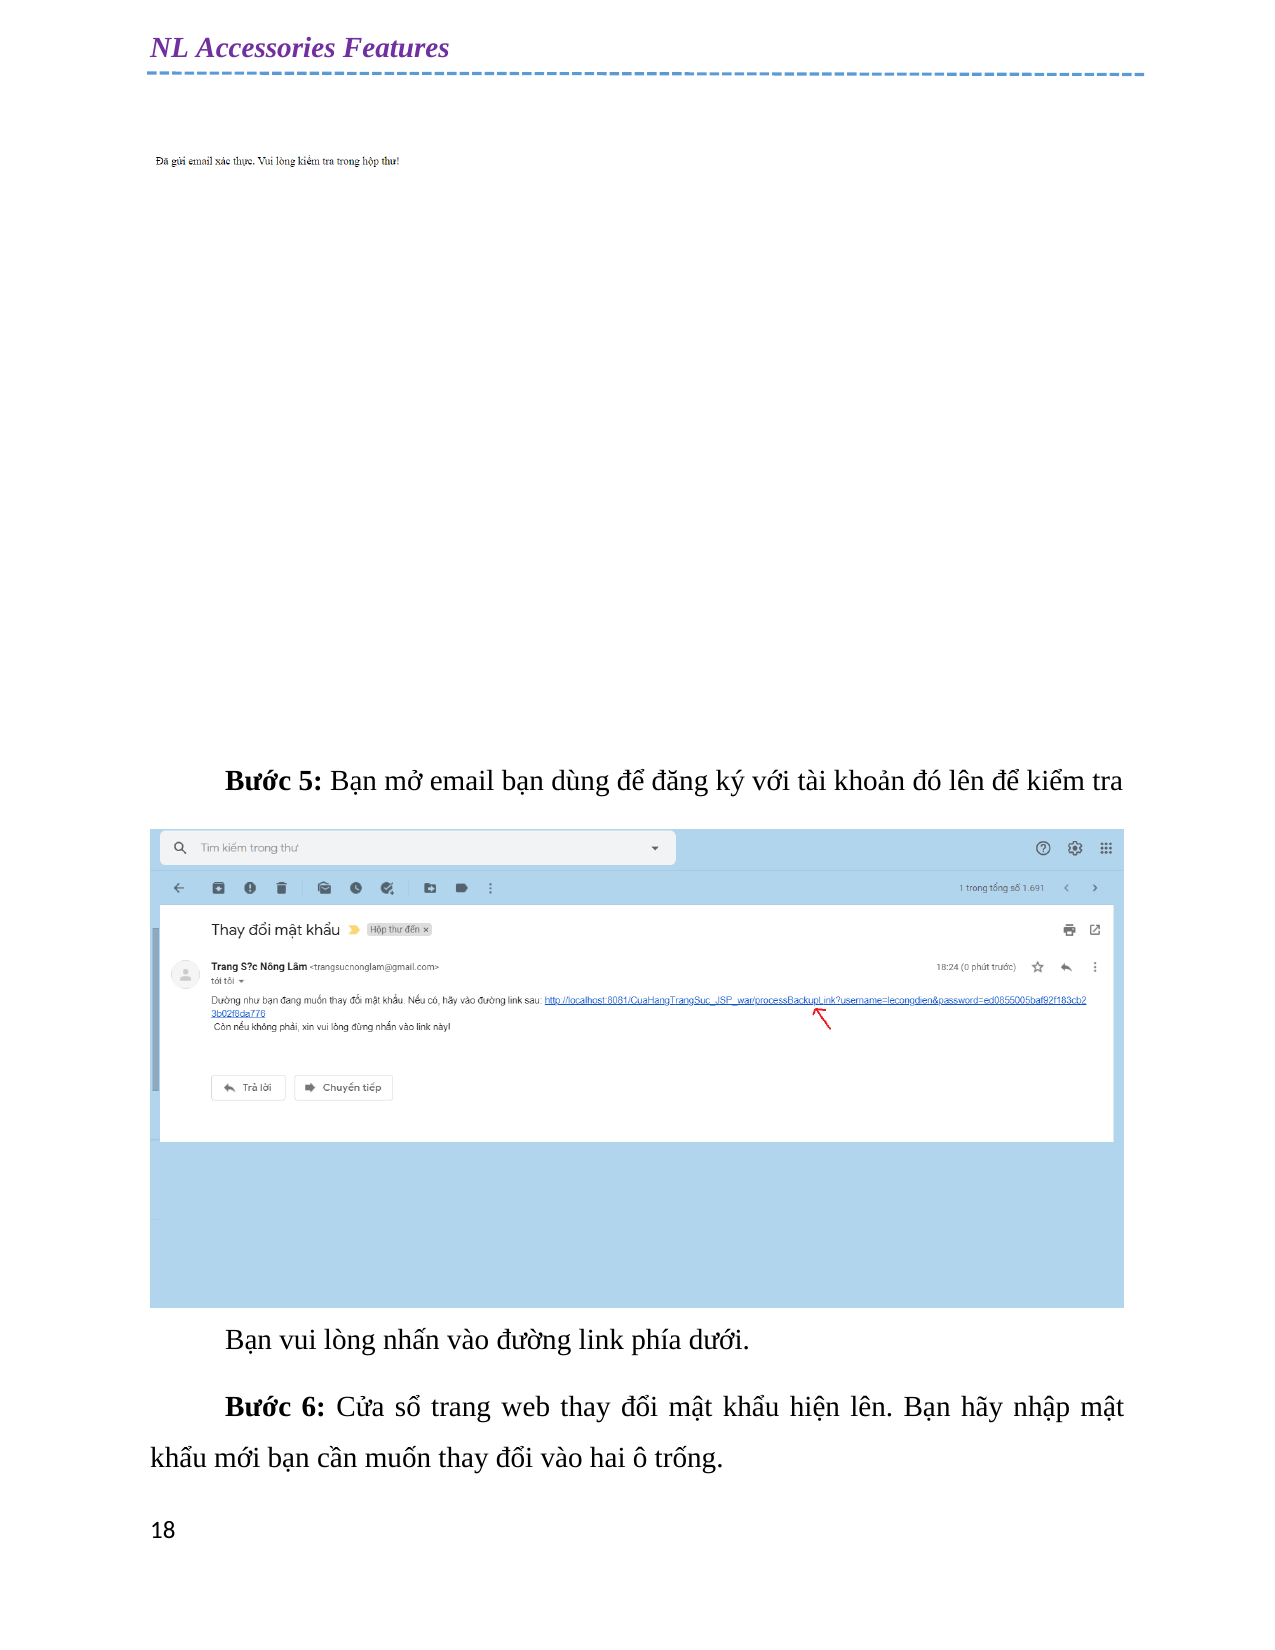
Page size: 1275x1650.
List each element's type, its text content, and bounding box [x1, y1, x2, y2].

text Bạn vui lòng nhấn vào đường link phía dưới. [150, 1322, 1125, 1356]
picture [150, 150, 1125, 748]
picture [150, 829, 1124, 1308]
text Bước 6: Cửa sổ trang web thay đổi mật khẩu hiện lên. Bạn hãy nhập mật khẩu mới bạn cần muốn thay đổi vào hai ô trống. [150, 1389, 1125, 1473]
text Bước 5: Bạn mở email bạn dùng để đăng ký với tài khoản đó lên để kiểm tra [150, 763, 1125, 796]
